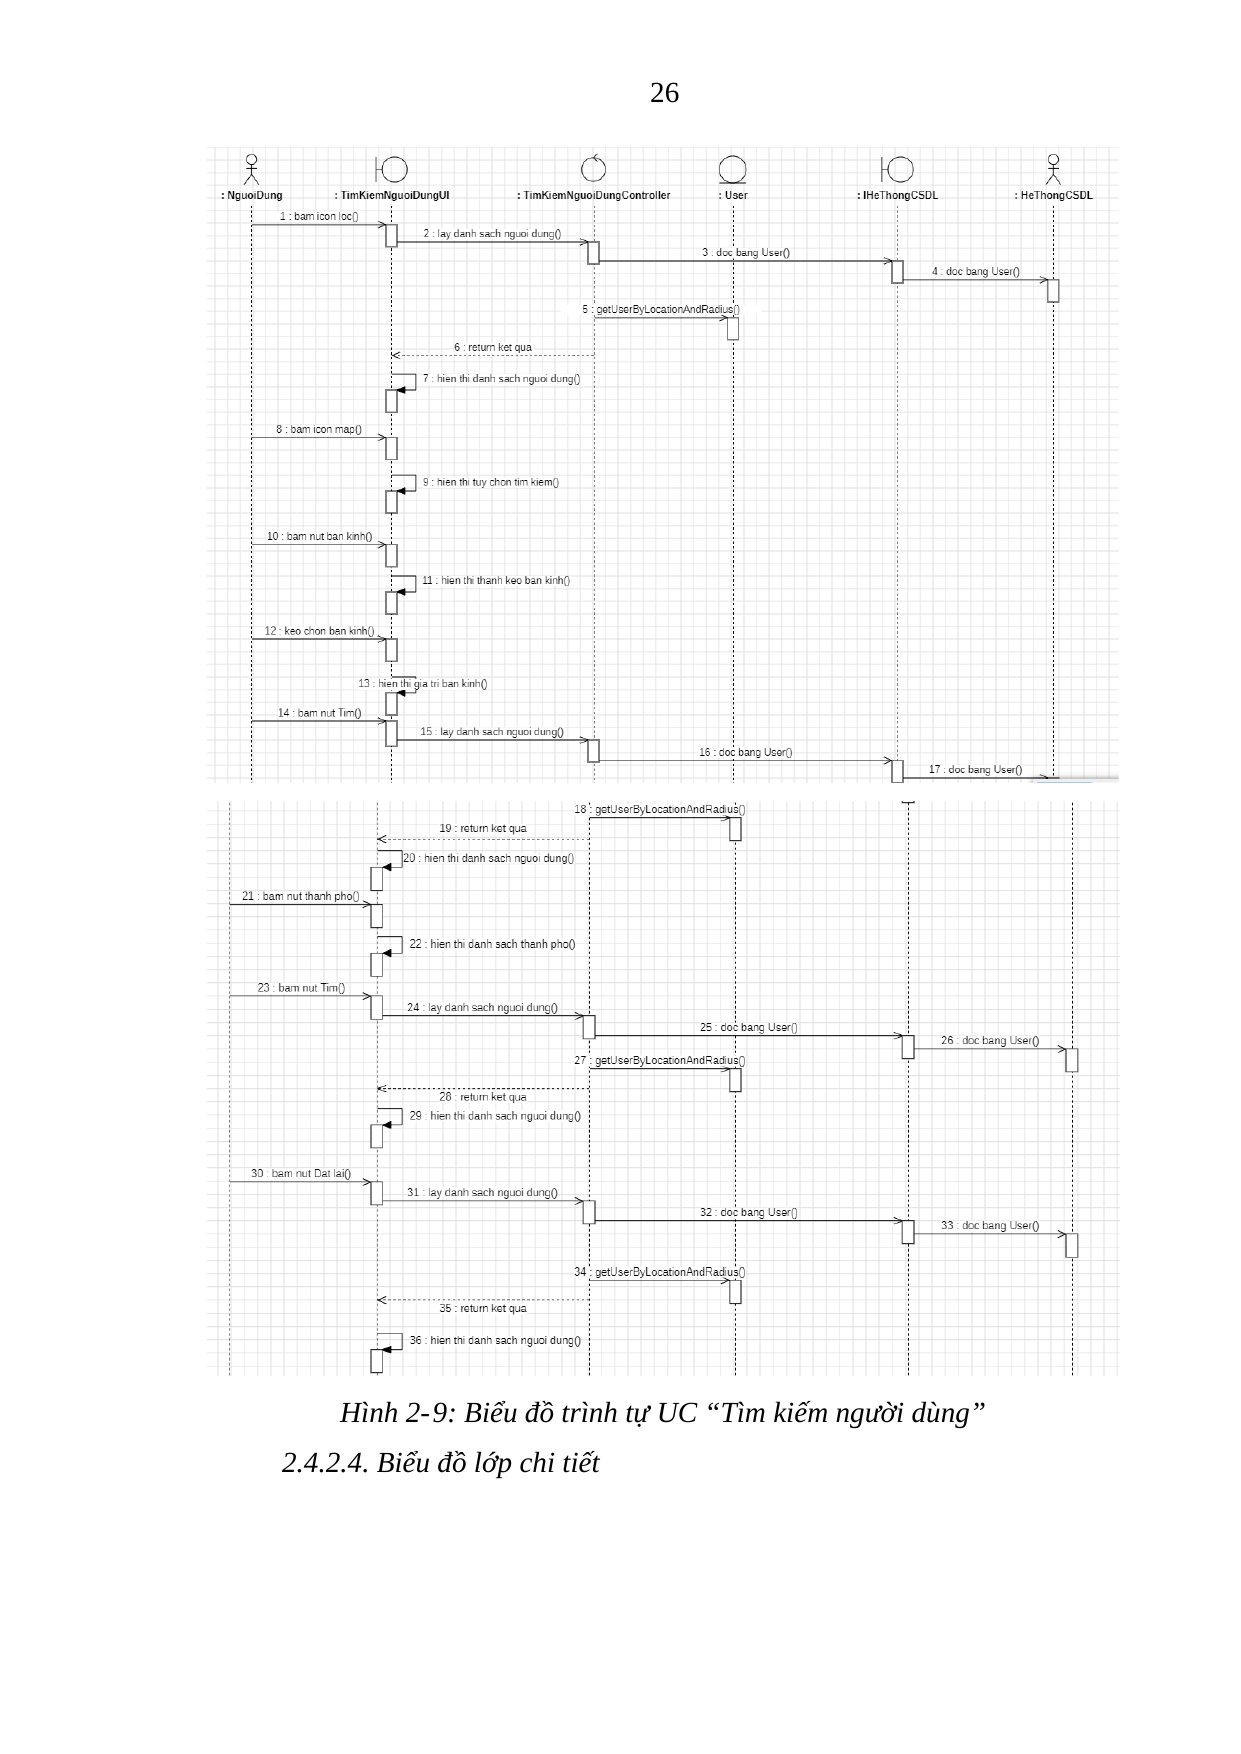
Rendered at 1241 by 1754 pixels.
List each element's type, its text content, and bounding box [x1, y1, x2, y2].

picture [206, 801, 1120, 1376]
text Biểu đồ lớp chi tiết [282, 1445, 1122, 1479]
picture [206, 147, 1119, 783]
